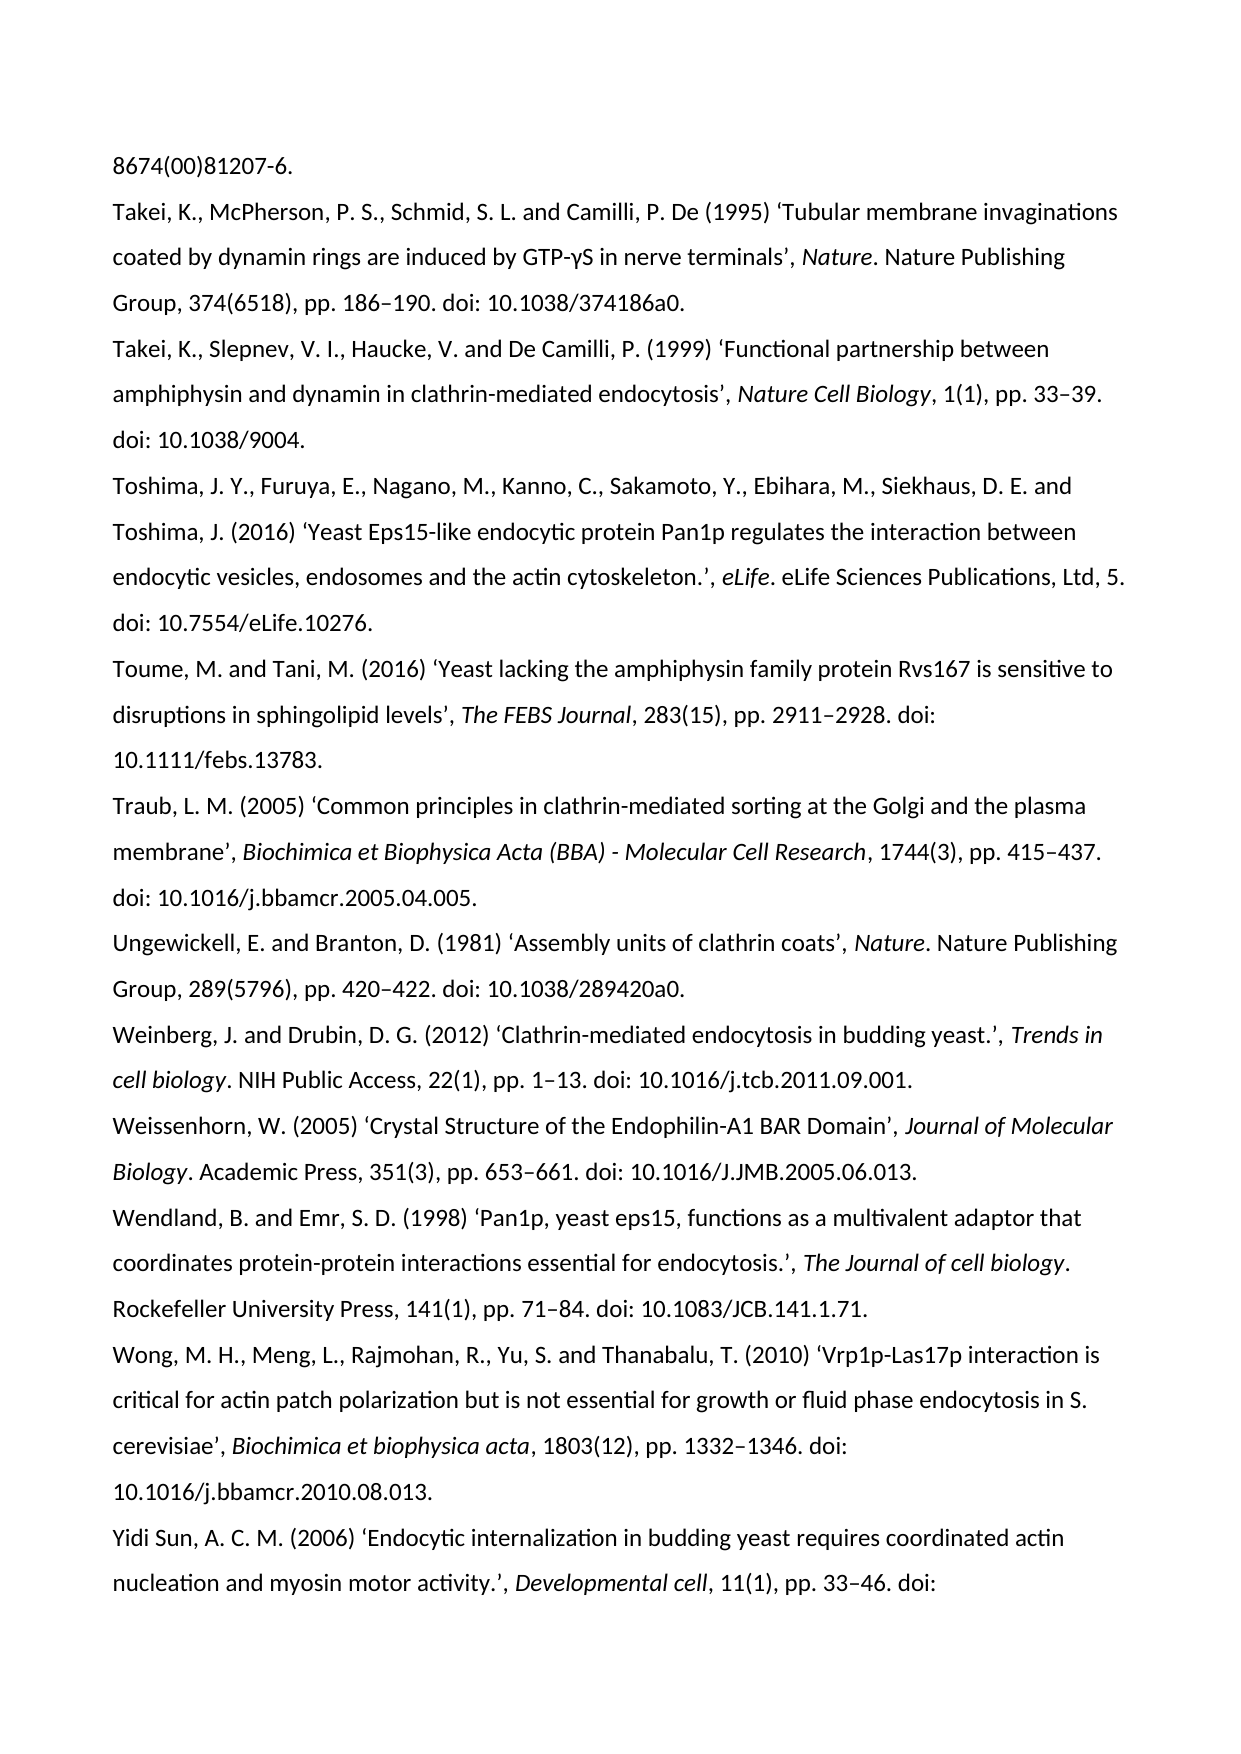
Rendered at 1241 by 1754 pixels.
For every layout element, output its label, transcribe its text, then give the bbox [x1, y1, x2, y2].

text Toume, M. and Tani, M. (2016) ‘Yeast lacking the amphiphysin family protein Rvs167 is sensitive to disruptions in sphingolipid levels’, The FEBS Journal, 283(15), pp. 2911–2928. doi: 10.1111/febs.13783. [112, 653, 1128, 775]
text Wong, M. H., Meng, L., Rajmohan, R., Yu, S. and Thanabalu, T. (2010) ‘Vrp1p-Las17p interaction is critical for actin patch polarization but is not essential for growth or fluid phase endocytosis in S. cerevisiae’, Biochimica et biophysica acta, 1803(12), pp. 1332–1346. doi: 10.1016/j.bbamcr.2010.08.013. [112, 1339, 1128, 1507]
text Traub, L. M. (2005) ‘Common principles in clathrin-mediated sorting at the Golgi and the plasma membrane’, Biochimica et Biophysica Acta (BBA) - Molecular Cell Research, 1744(3), pp. 415–437. doi: 10.1016/j.bbamcr.2005.04.005. [112, 790, 1128, 912]
text Takei, K., McPherson, P. S., Schmid, S. L. and Camilli, P. De (1995) ‘Tubular membrane invaginations coated by dynamin rings are induced by GTP-γS in nerve terminals’, Nature. Nature Publishing Group, 374(6518), pp. 186–190. doi: 10.1038/374186a0. [112, 196, 1128, 318]
text Wendland, B. and Emr, S. D. (1998) ‘Pan1p, yeast eps15, functions as a multivalent adaptor that coordinates protein-protein interactions essential for endocytosis.’, The Journal of cell biology. Rockefeller University Press, 141(1), pp. 71–84. doi: 10.1083/JCB.141.1.71. [112, 1202, 1128, 1324]
text Toshima, J. Y., Furuya, E., Nagano, M., Kanno, C., Sakamoto, Y., Ebihara, M., Siekhaus, D. E. and Toshima, J. (2016) ‘Yeast Eps15-like endocytic protein Pan1p regulates the interaction between endocytic vesicles, endosomes and the actin cytoskeleton.’, eLife. eLife Sciences Publications, Ltd, 5. doi: 10.7554/eLife.10276. [112, 470, 1128, 638]
text Weinberg, J. and Drubin, D. G. (2012) ‘Clathrin-mediated endocytosis in budding yeast.’, Trends in cell biology. NIH Public Access, 22(1), pp. 1–13. doi: 10.1016/j.tcb.2011.09.001. [112, 1019, 1128, 1095]
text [112, 150, 1128, 181]
text Weissenhorn, W. (2005) ‘Crystal Structure of the Endophilin-A1 BAR Domain’, Journal of Molecular Biology. Academic Press, 351(3), pp. 653–661. doi: 10.1016/J.JMB.2005.06.013. [112, 1110, 1128, 1187]
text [112, 1522, 1128, 1598]
text Ungewickell, E. and Branton, D. (1981) ‘Assembly units of clathrin coats’, Nature. Nature Publishing Group, 289(5796), pp. 420–422. doi: 10.1038/289420a0. [112, 927, 1128, 1004]
text Takei, K., Slepnev, V. I., Haucke, V. and De Camilli, P. (1999) ‘Functional partnership between amphiphysin and dynamin in clathrin-mediated endocytosis’, Nature Cell Biology, 1(1), pp. 33–39. doi: 10.1038/9004. [112, 333, 1128, 455]
